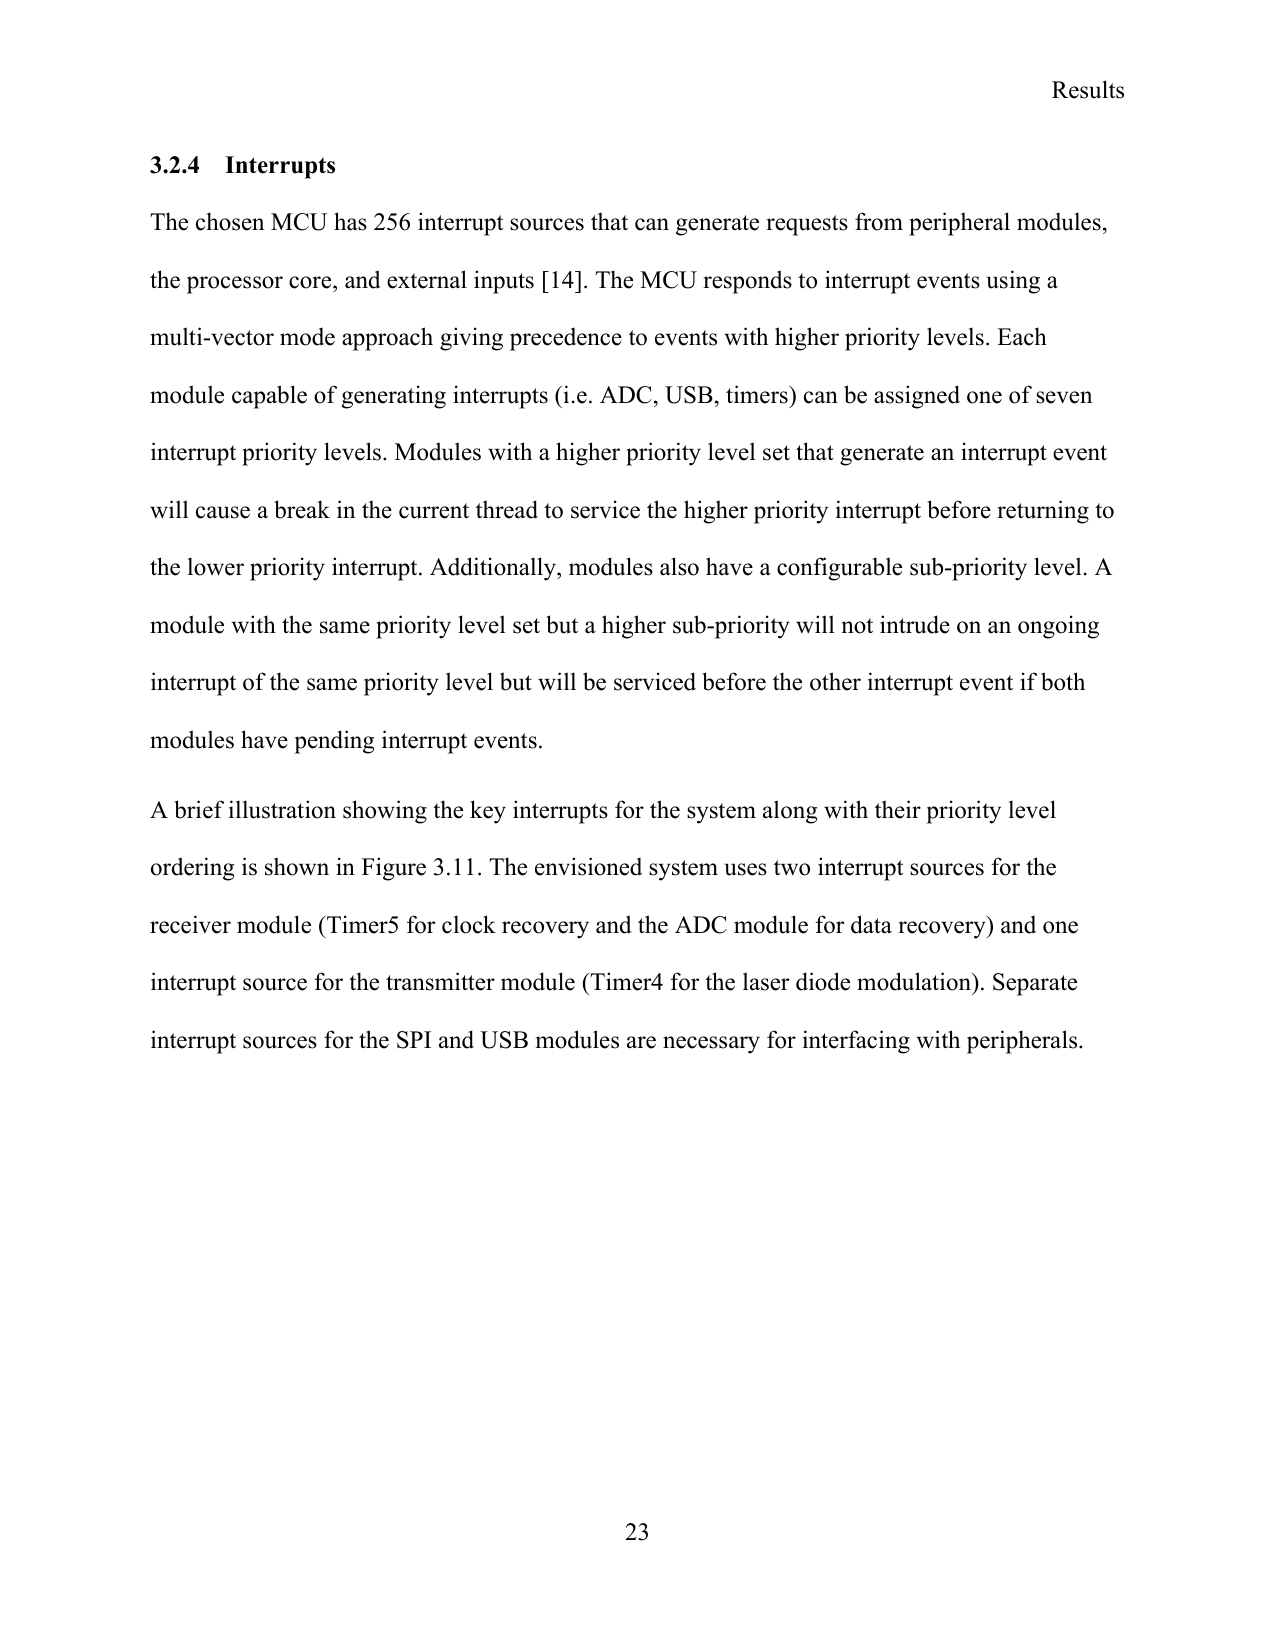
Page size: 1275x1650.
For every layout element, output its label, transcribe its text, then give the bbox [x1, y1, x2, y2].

text The chosen MCU has 256 interrupt sources that can generate requests from peripheral modules, the processor core, and external inputs . The MCU responds to interrupt events using a multi-vector mode approach giving precedence to events with higher priority levels. Each module capable of generating interrupts (i.e. ADC, USB, timers) can be assigned one of seven interrupt priority levels. Modules with a higher priority level set that generate an interrupt event will cause a break in the current thread to service the higher priority interrupt before returning to the lower priority interrupt. Additionally, modules also have a configurable sub-priority level. A module with the same priority level set but a higher sub-priority will not intrude on an ongoing interrupt of the same priority level but will be serviced before the other interrupt event if both modules have pending interrupt events. [150, 207, 1125, 754]
subtitle Interrupts [150, 150, 1125, 179]
